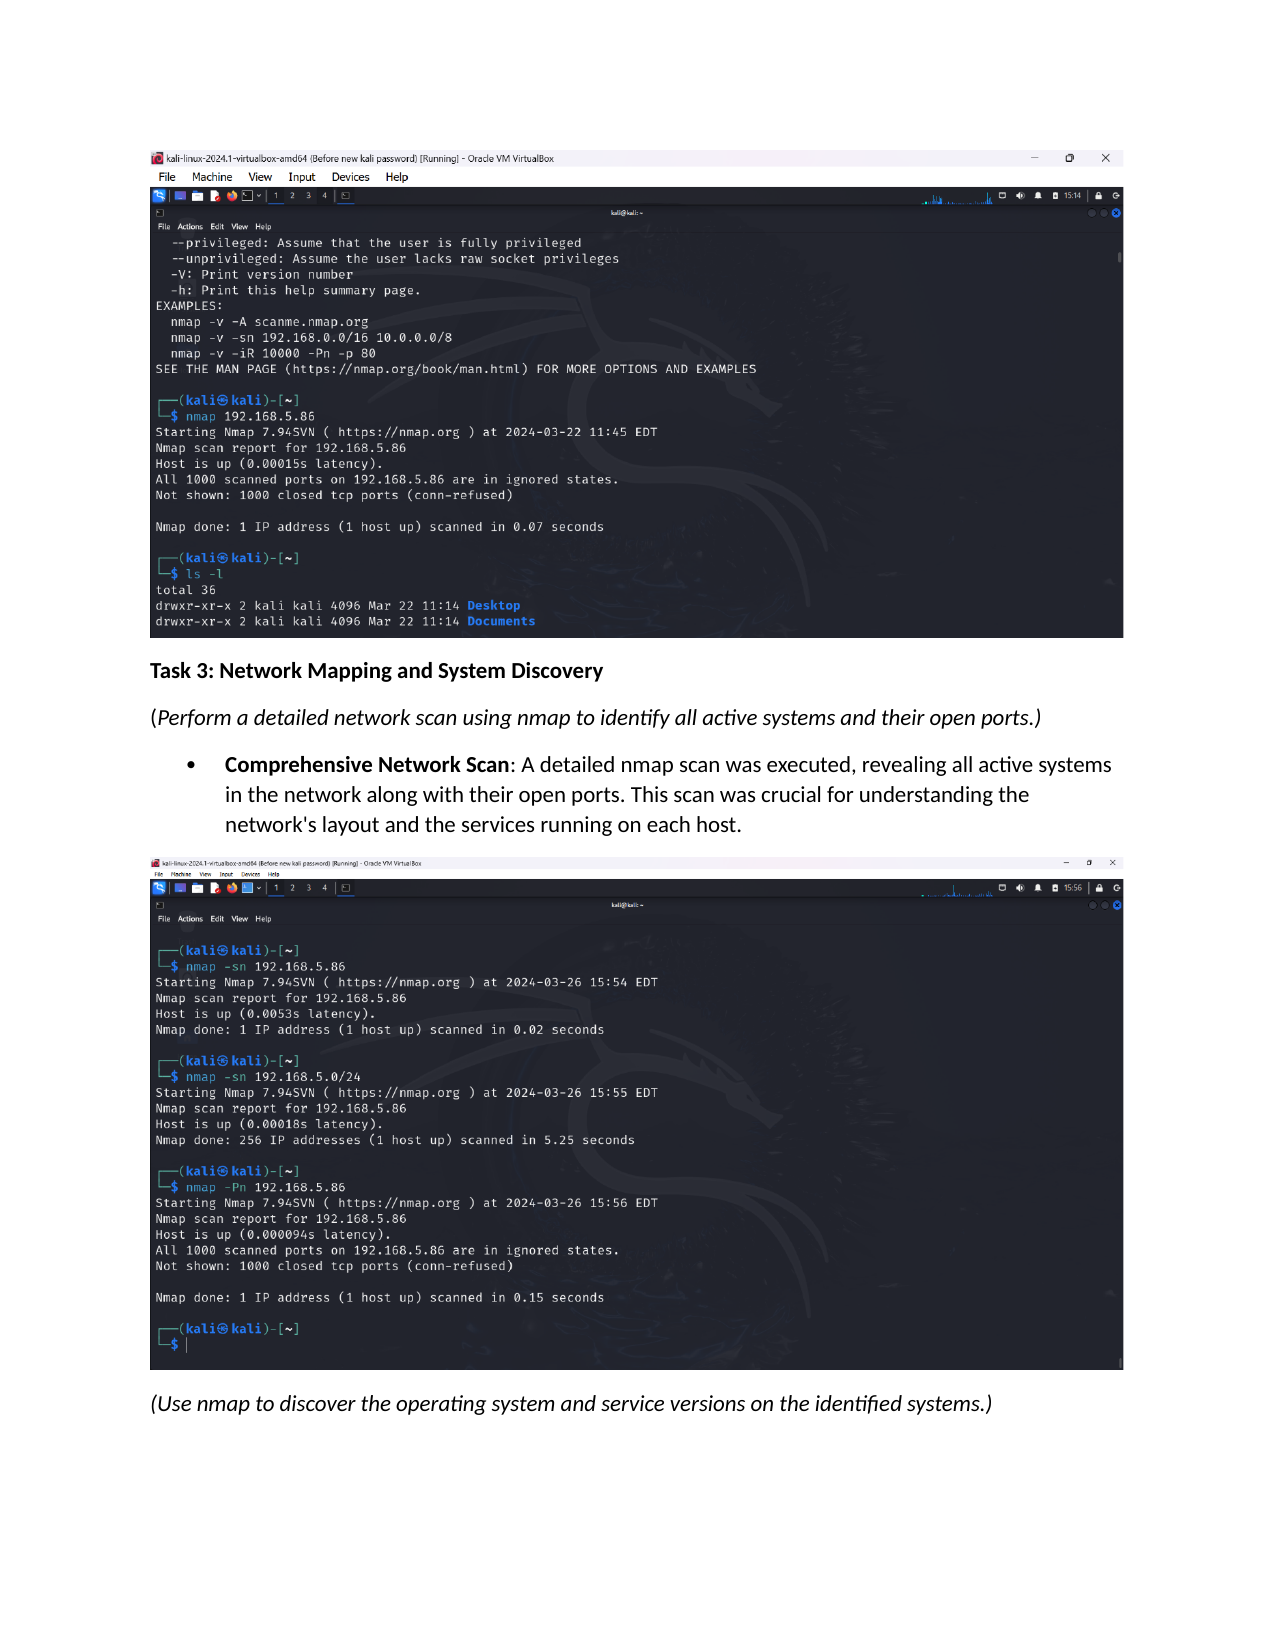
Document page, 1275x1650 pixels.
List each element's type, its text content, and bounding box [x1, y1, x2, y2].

list Comprehensive Network Scan: A detailed nmap scan was executed, revealing all active systems in the network along with their open ports. This scan was crucial for understanding the network's layout and the services running on each host. [187, 750, 1125, 838]
picture [150, 857, 1124, 1370]
text (Perform a detailed network scan using nmap to identify all active systems and their open ports.) [150, 703, 1125, 731]
text (Use nmap to discover the operating system and service versions on the identified systems.) [150, 1389, 1125, 1417]
text Task 3: Network Mapping and System Discovery [150, 656, 1125, 684]
picture [150, 150, 1124, 638]
